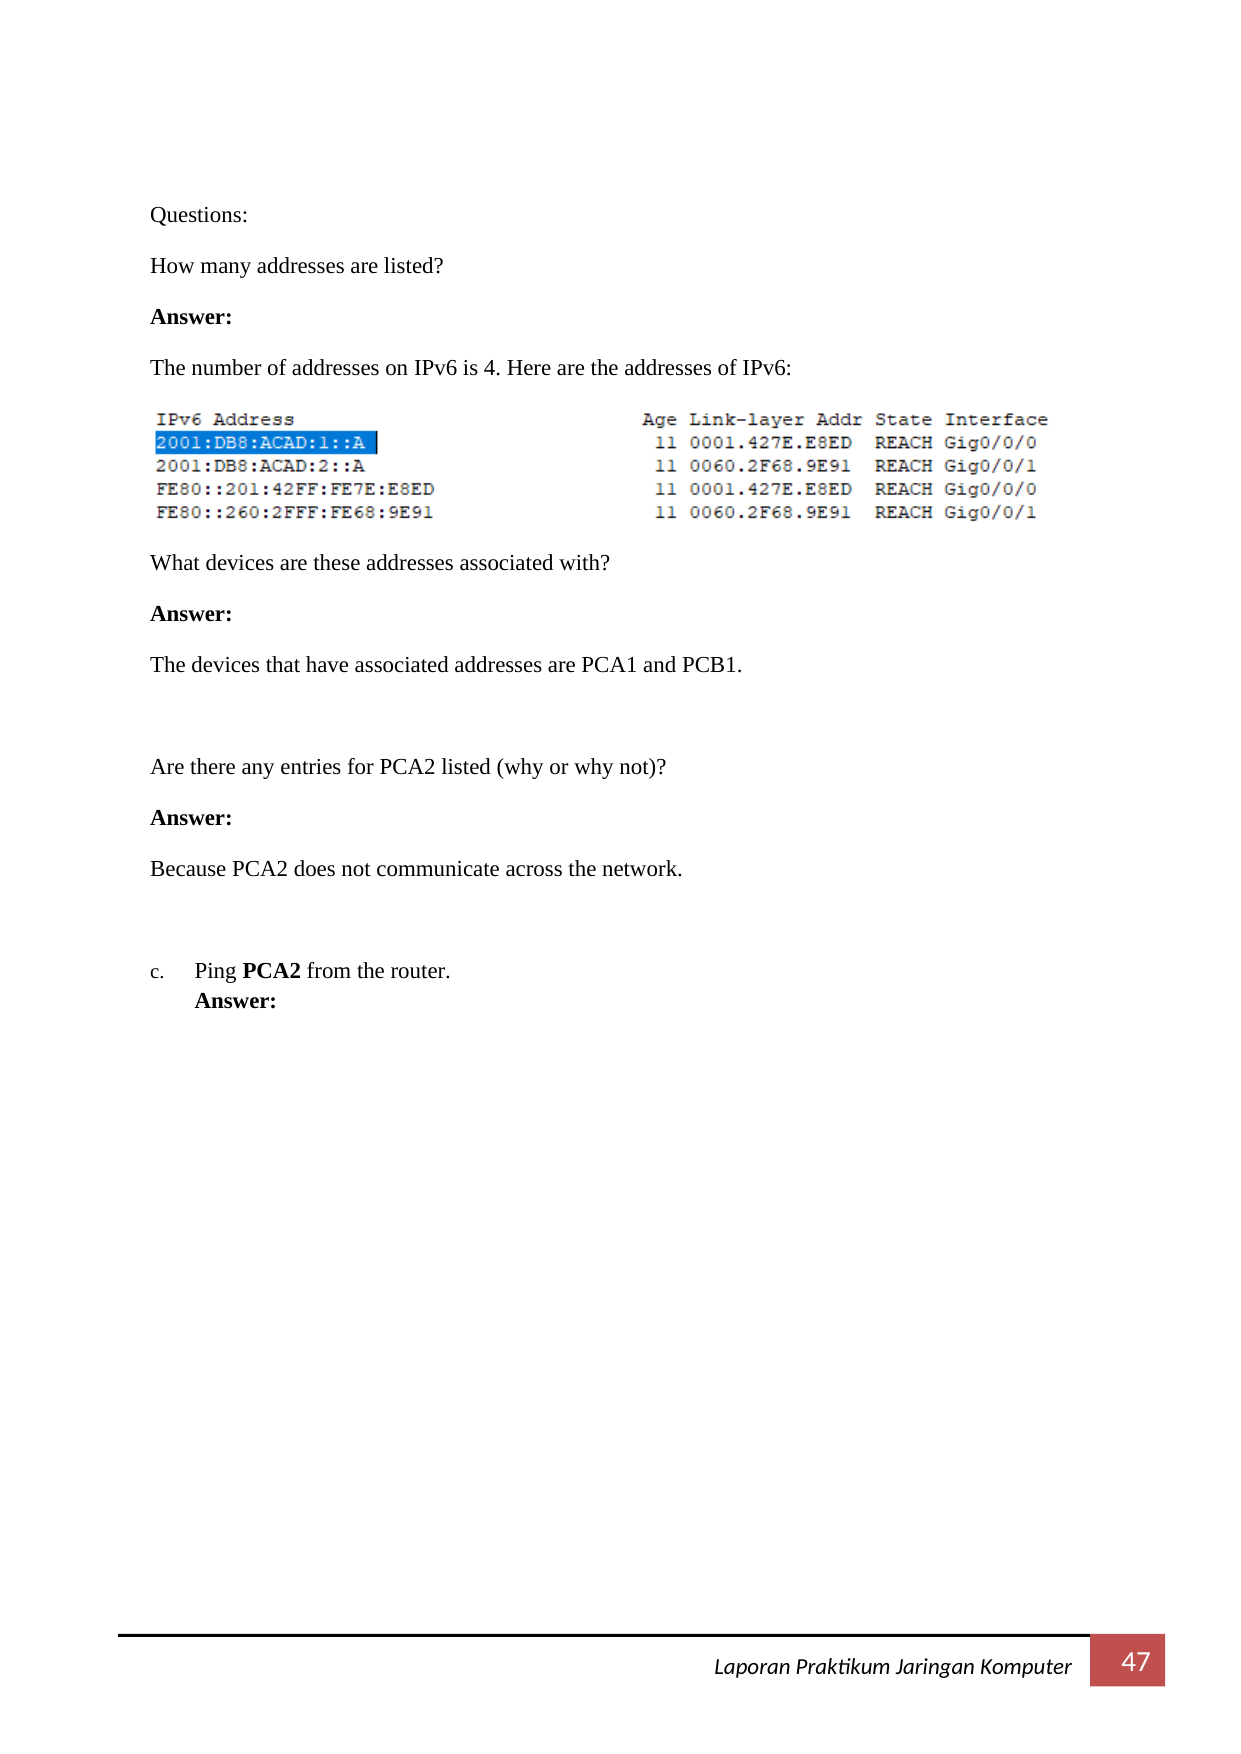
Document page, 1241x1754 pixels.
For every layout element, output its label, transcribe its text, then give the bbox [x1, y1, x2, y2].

text What devices are these addresses associated with? [150, 549, 1090, 575]
list Answer: [194, 987, 1090, 1014]
text Because PCA2 does not communicate across the network. [150, 855, 1090, 882]
text Questions: [150, 201, 1090, 227]
text Are there any entries for PCA2 listed (why or why not)? [150, 753, 1090, 779]
text The number of addresses on IPv6 is 4. Here are the addresses of IPv6: [150, 354, 1090, 381]
text Answer: [150, 804, 1090, 831]
picture [150, 405, 1091, 524]
list Ping PCA2 from the router. [150, 957, 1090, 984]
text The devices that have associated addresses are PCA1 and PCB1. [150, 651, 1090, 677]
text Answer: [150, 600, 1090, 626]
text Answer: [150, 303, 1090, 329]
text How many addresses are listed? [150, 252, 1090, 278]
